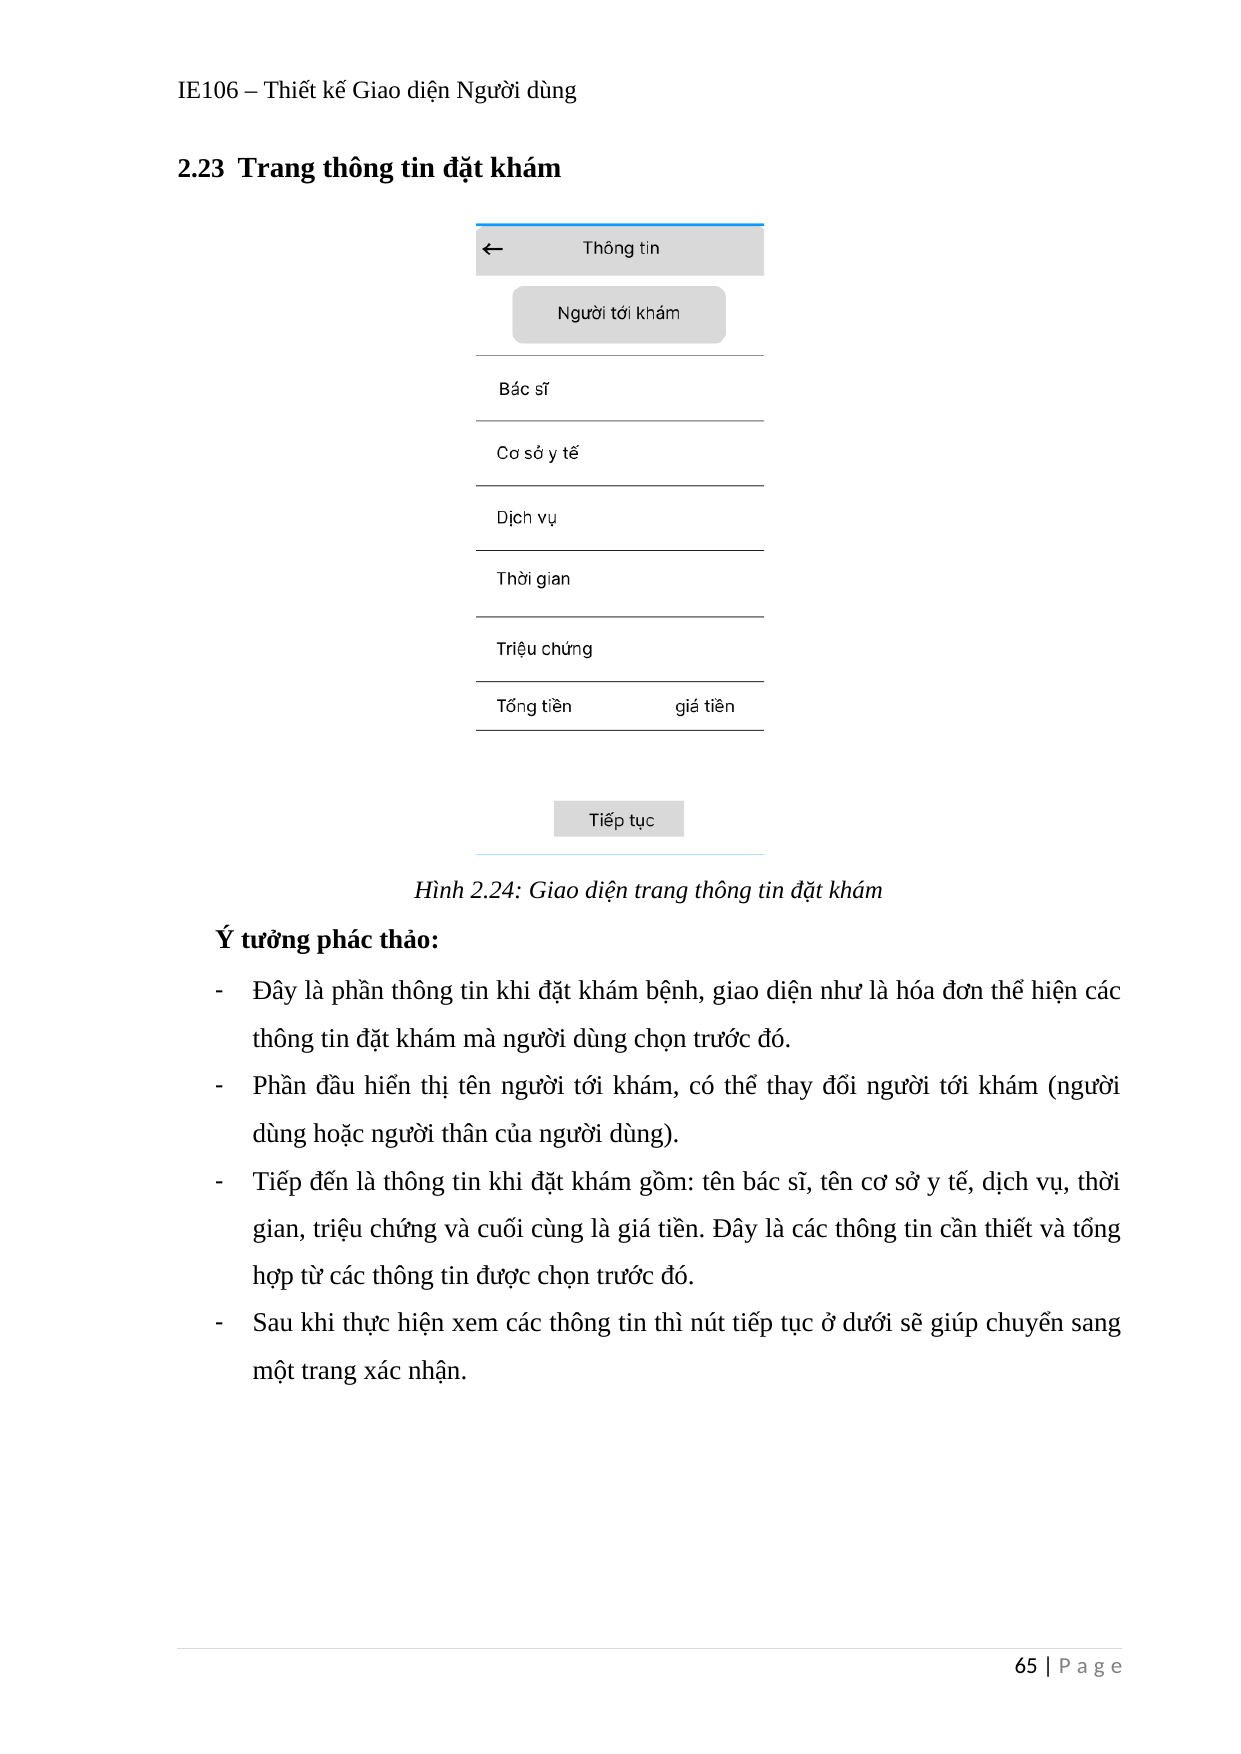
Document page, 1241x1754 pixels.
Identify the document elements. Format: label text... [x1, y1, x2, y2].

text Ý tưởng phác thảo: [215, 923, 1122, 954]
subtitle Trang thông tin đặt khám [177, 151, 1122, 184]
list Đây là phần thông tin khi đặt khám bệnh, giao diện như là hóa đơn thể hiện các thông tin đặt khám mà người dùng chọn trước đó. [215, 973, 1122, 1053]
list Phần đầu hiển thị tên người tới khám, có thể thay đổi người tới khám (người dùng hoặc người thân của người dùng). [215, 1068, 1122, 1148]
list Tiếp đến là thông tin khi đặt khám gồm: tên bác sĩ, tên cơ sở y tế, dịch vụ, thời gian, triệu chứng và cuối cùng là giá tiền. Đây là các thông tin cần thiết và tổng hợp từ các thông tin được chọn trước đó. [215, 1164, 1122, 1290]
picture [476, 223, 765, 855]
list Sau khi thực hiện xem các thông tin thì nút tiếp tục ở dưới sẽ giúp chuyển sang một trang xác nhận. [215, 1306, 1122, 1385]
